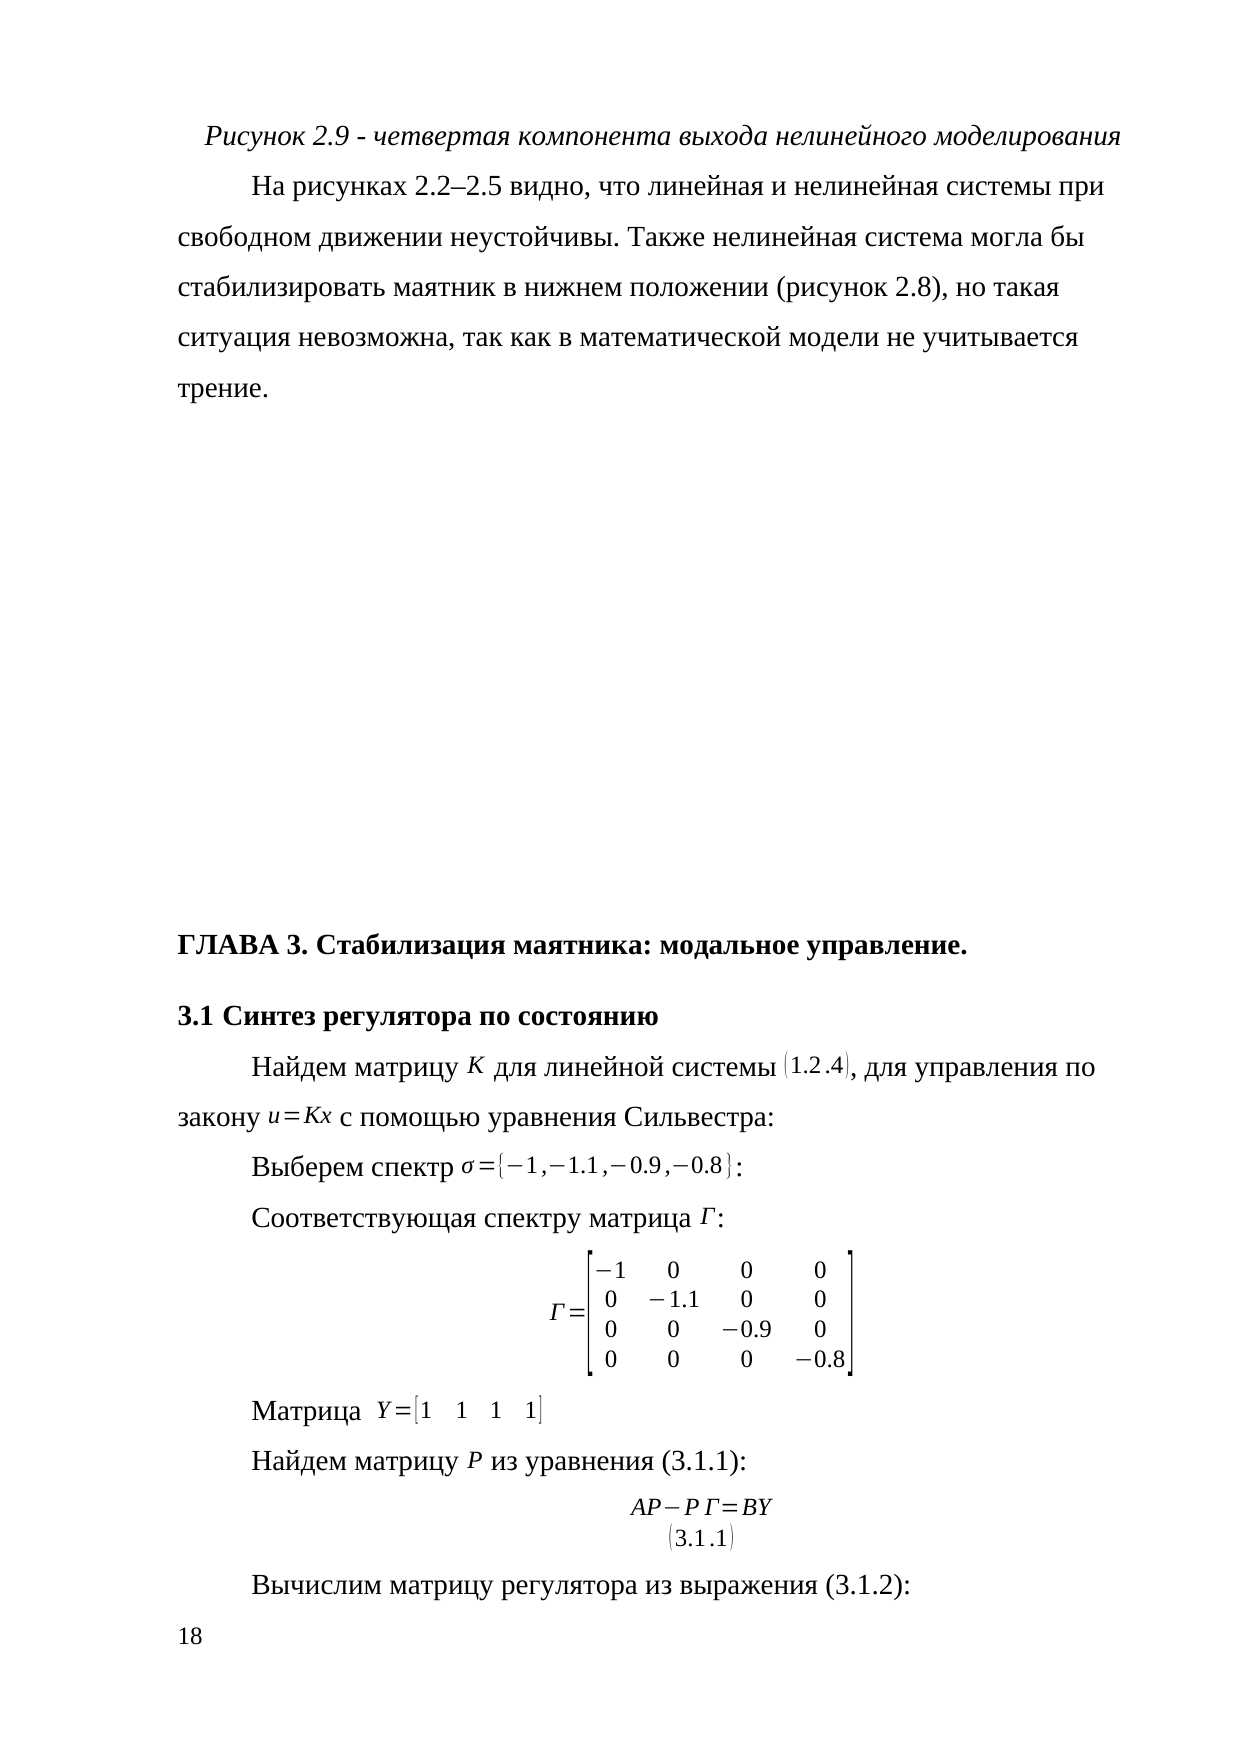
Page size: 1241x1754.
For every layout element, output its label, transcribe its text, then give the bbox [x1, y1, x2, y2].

subtitle ГЛАВА 3. Стабилизация маятника: модальное управление. [177, 927, 1152, 961]
text Рисунок 2.9 - четвертая компонента выхода нелинейного моделирования [177, 118, 1152, 152]
text Вычислим матрицу регулятора из выражения (3.1.2): [177, 1567, 1152, 1601]
text Матрица [177, 1393, 1152, 1427]
subtitle Синтез регулятора по состоянию [177, 998, 1152, 1032]
text Найдем матрицу для линейной системы , для управления по закону с помощью уравнения Сильвестра: [177, 1049, 1152, 1133]
text Выберем спектр : [177, 1149, 1152, 1183]
text Найдем матрицу из уравнения (3.1.1): [177, 1443, 1152, 1477]
text Соответствующая спектру матрица : [177, 1200, 1152, 1233]
text На рисунках 2.2–2.5 видно, что линейная и нелинейная системы при свободном движении неустойчивы. Также нелинейная система могла бы стабилизировать маятник в нижнем положении (рисунок 2.8), но такая ситуация невозможна, так как в математической модели не учитывается трение. [177, 168, 1152, 403]
